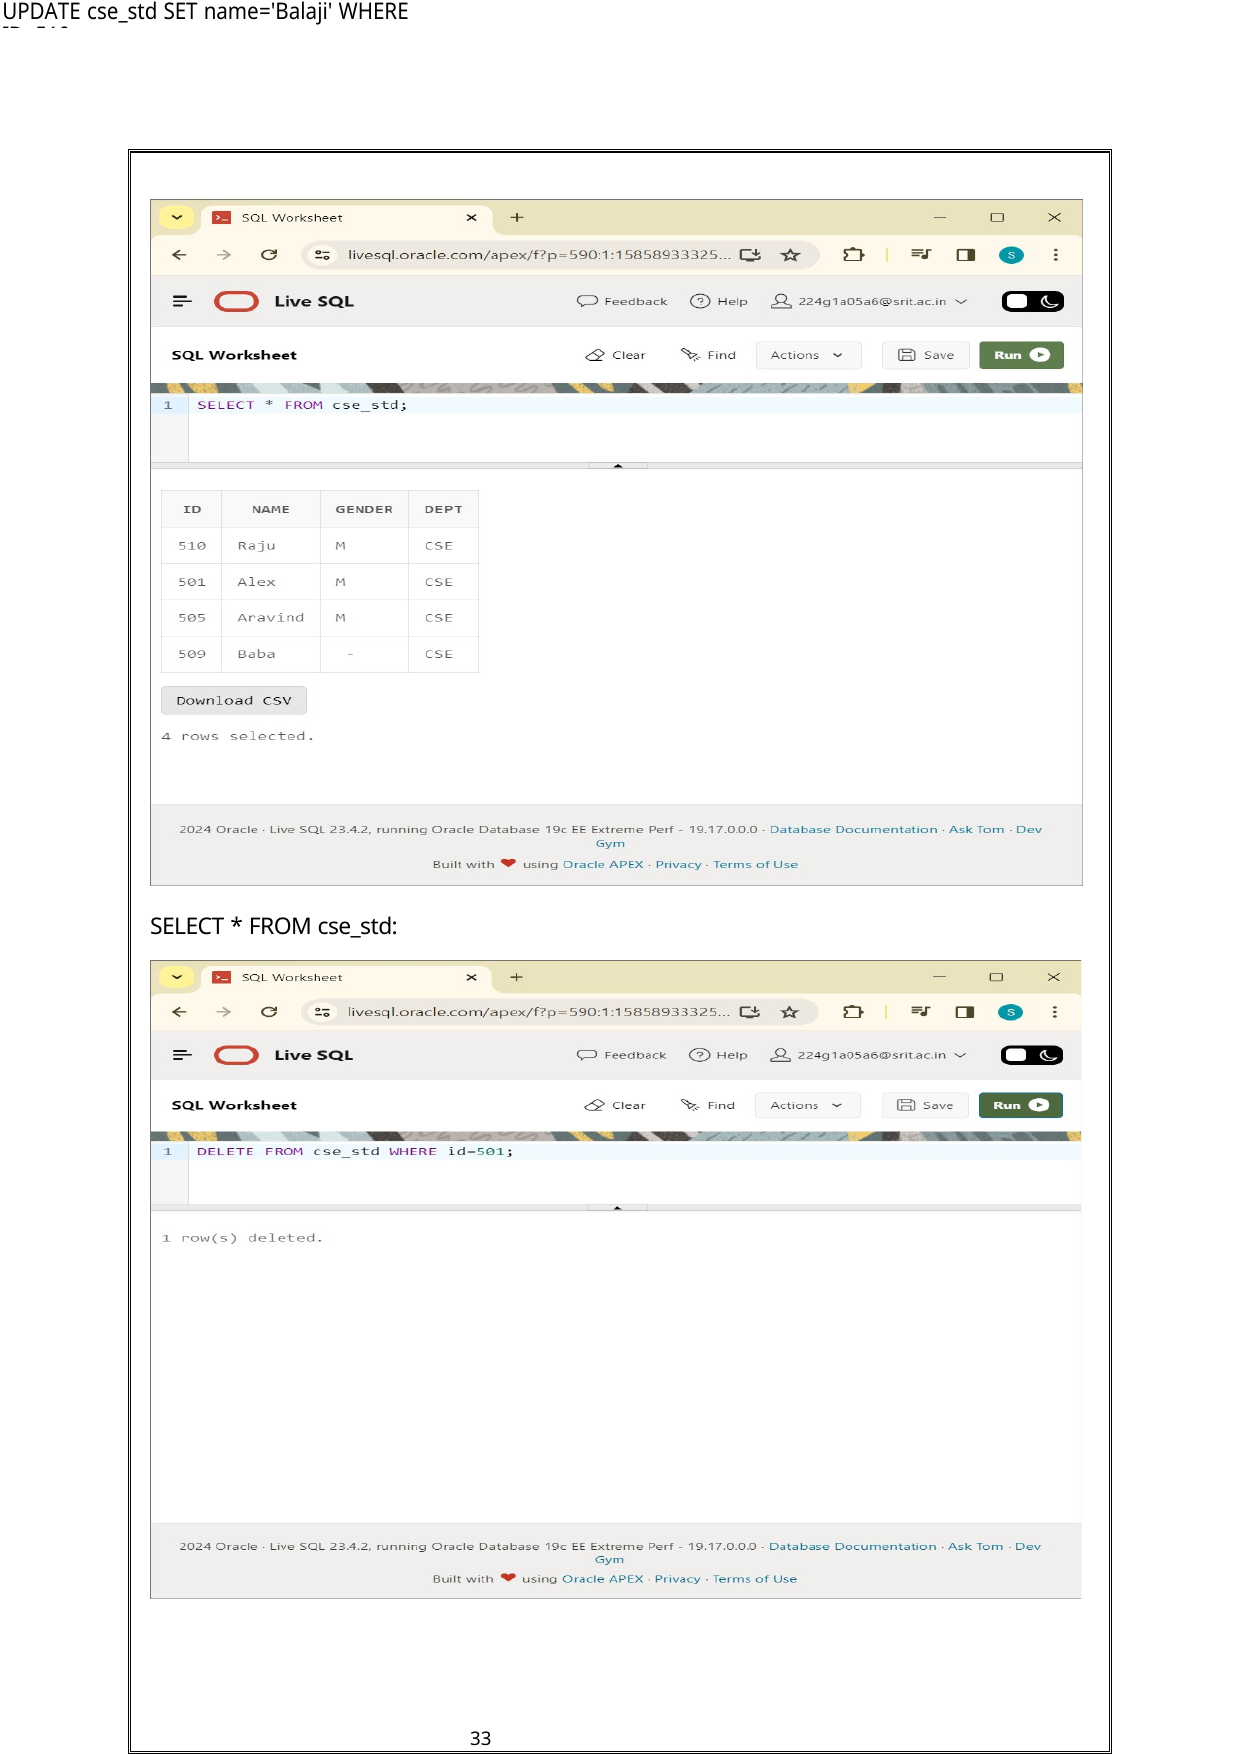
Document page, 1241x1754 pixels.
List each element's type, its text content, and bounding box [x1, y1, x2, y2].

picture [150, 960, 1082, 1599]
text SELECT * FROM cse_std: [150, 909, 1101, 941]
picture [150, 199, 1083, 886]
